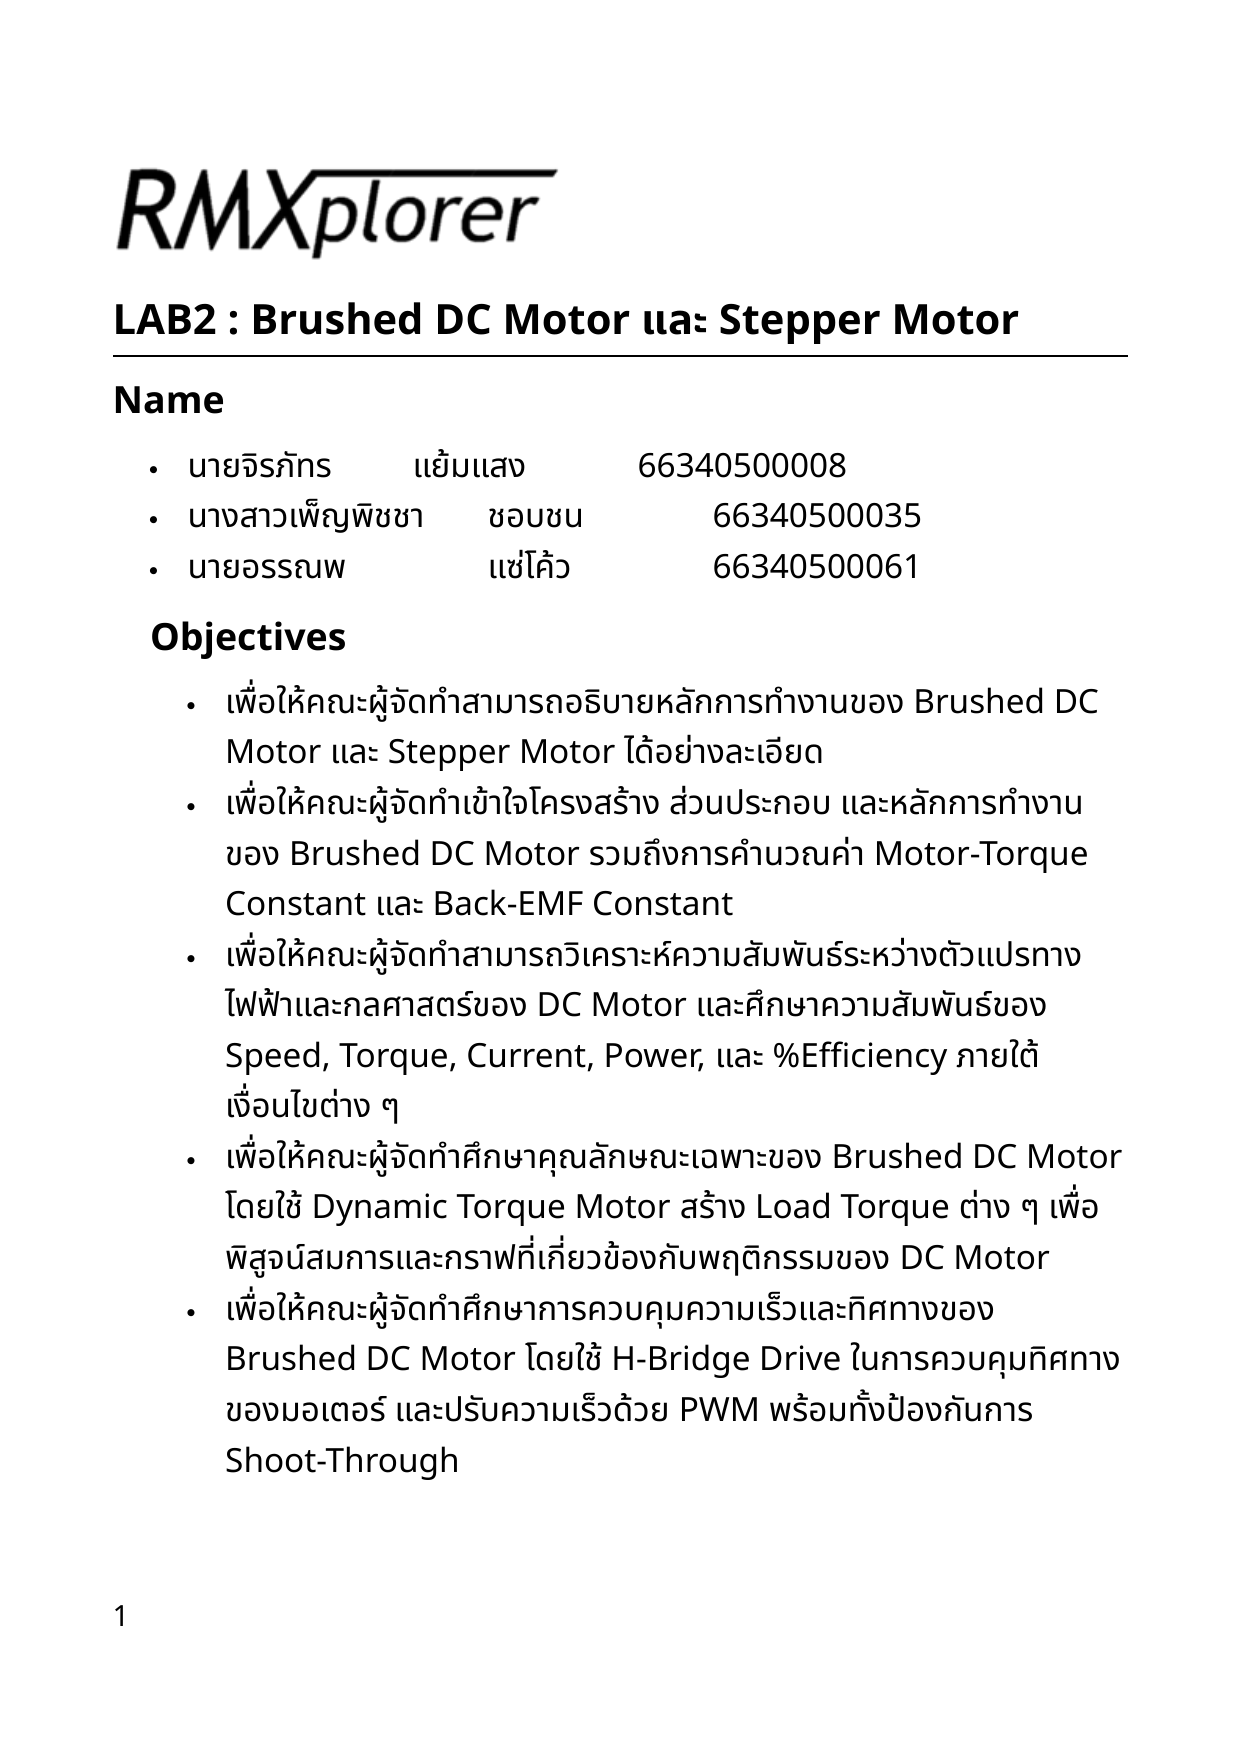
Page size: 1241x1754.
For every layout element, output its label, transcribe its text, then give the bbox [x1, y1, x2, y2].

list นายจิรภัทร แย้มแสง 66340500008 [150, 441, 1128, 492]
list เพื่อให้คณะผู้จัดทำสามารถอธิบายหลักการทำงานของ Brushed DC Motor และ Stepper Motor ได้อย่างละเอียด [187, 678, 1128, 779]
list นายอรรณพ แซ่โค้ว 66340500061 [150, 543, 1128, 593]
list เพื่อให้คณะผู้จัดทำศึกษาคุณลักษณะเฉพาะของ Brushed DC Motor โดยใช้ Dynamic Torque Motor สร้าง Load Torque ต่าง ๆ เพื่อพิสูจน์สมการและกราฟที่เกี่ยวข้องกับพฤติกรรมของ DC Motor [187, 1133, 1128, 1284]
list เพื่อให้คณะผู้จัดทำเข้าใจโครงสร้าง ส่วนประกอบ และหลักการทำงานของ Brushed DC Motor รวมถึงการคำนวณค่า Motor-Torque Constant และ Back-EMF Constant [187, 779, 1128, 931]
text LAB2 : Brushed DC Motor และ Stepper Motor [112, 290, 1128, 357]
list เพื่อให้คณะผู้จัดทำศึกษาการควบคุมความเร็วและทิศทางของ Brushed DC Motor โดยใช้ H-Bridge Drive ในการควบคุมทิศทางของมอเตอร์ และปรับความเร็วด้วย PWM พร้อมทั้งป้องกันการ Shoot-Through [187, 1284, 1128, 1482]
list นางสาวเพ็ญพิชชา ชอบชน 66340500035 [150, 492, 1128, 543]
picture [112, 150, 580, 274]
text Objectives [150, 610, 1128, 661]
text Name [112, 374, 1128, 425]
list เพื่อให้คณะผู้จัดทำสามารถวิเคราะห์ความสัมพันธ์ระหว่างตัวแปรทางไฟฟ้าและกลศาสตร์ของ DC Motor และศึกษาความสัมพันธ์ของ Speed, Torque, Current, Power, และ %Efficiency ภายใต้เงื่อนไขต่าง ๆ [187, 931, 1128, 1133]
